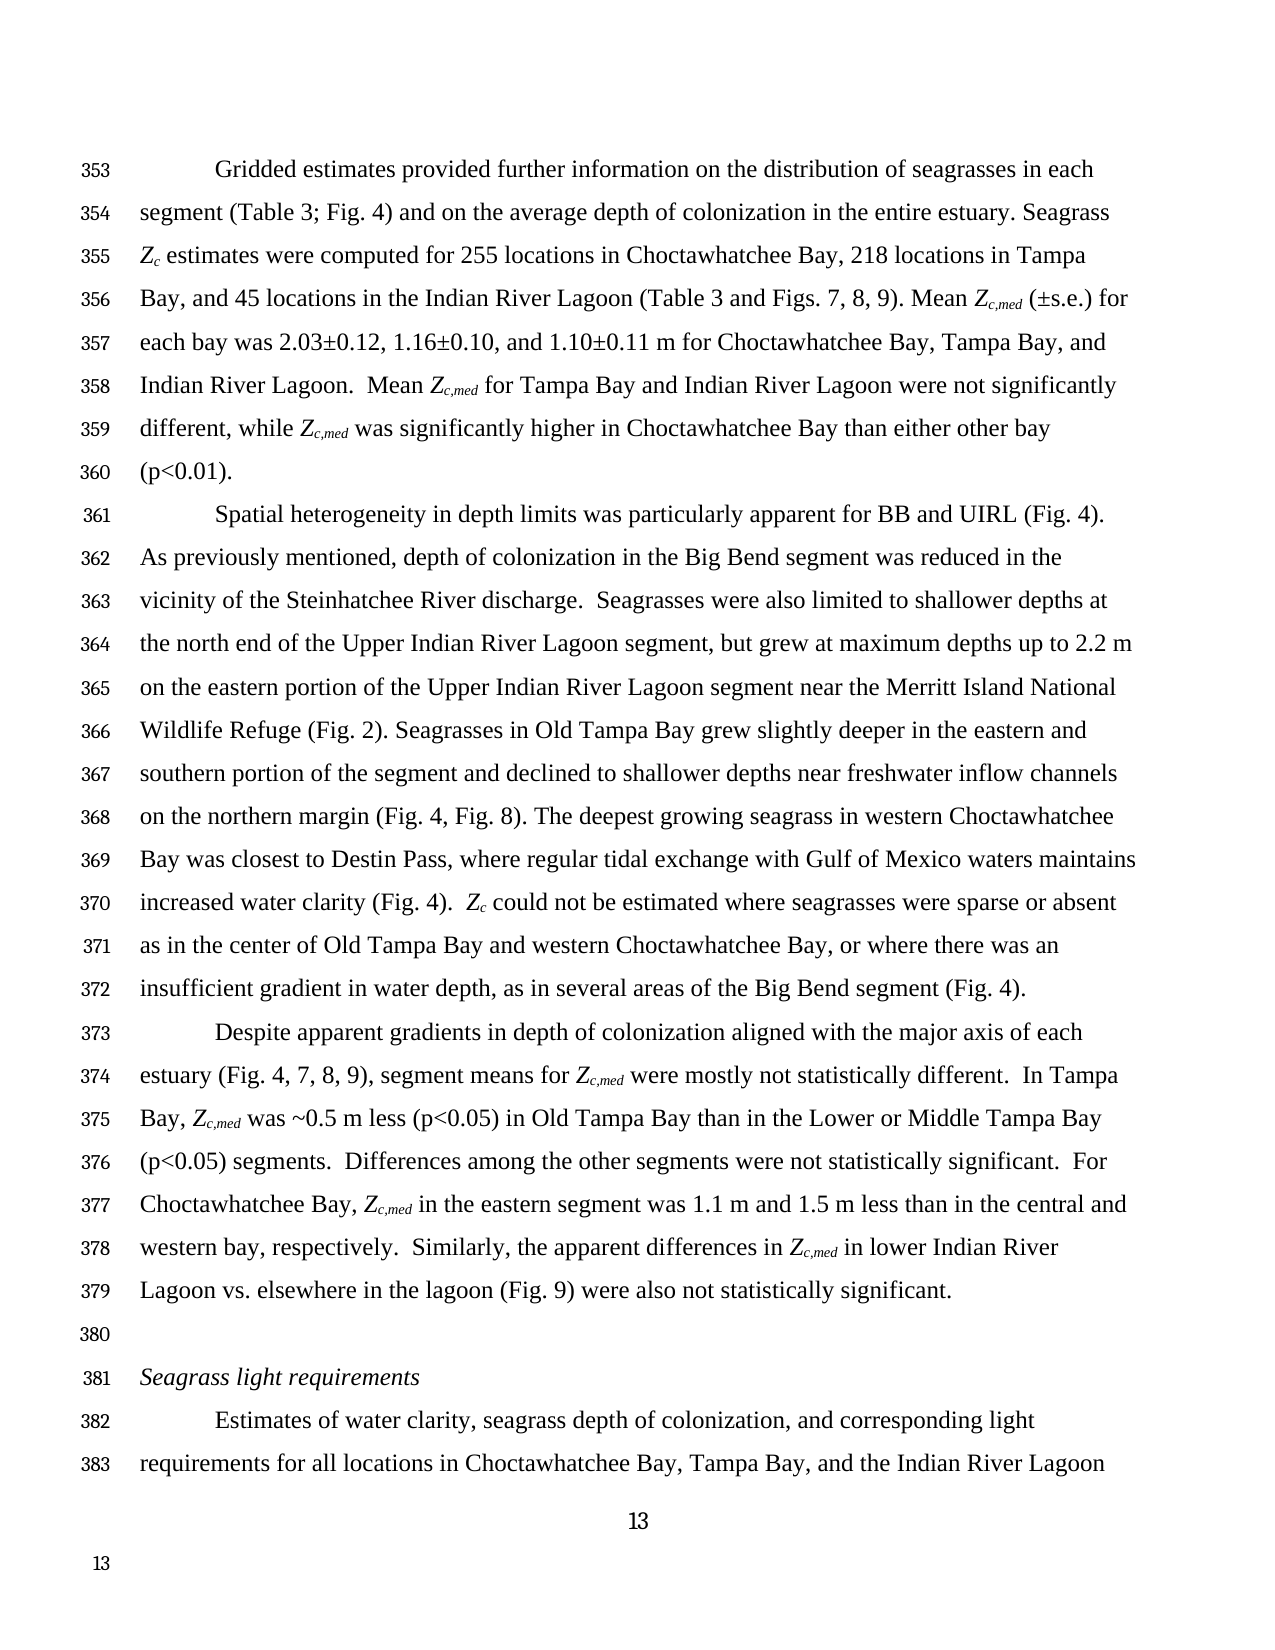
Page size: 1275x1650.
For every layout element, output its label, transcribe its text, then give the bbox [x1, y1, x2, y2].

text Seagrass light requirements [139, 1362, 1137, 1390]
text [139, 1405, 1137, 1477]
text Despite apparent gradients in depth of colonization aligned with the major axis of each estuary (Fig. 4, 7, 8, 9), segment means for Zc,med were mostly not statistically different. In Tampa Bay, Zc,med was ~0.5 m less (p<0.05) in Old Tampa Bay than in the Lower or Middle Tampa Bay (p<0.05) segments. Differences among the other segments were not statistically significant. For Choctawhatchee Bay, Zc,med in the eastern segment was 1.1 m and 1.5 m less than in the central and western bay, respectively. Similarly, the apparent differences in Zc,med in lower Indian River Lagoon vs. elsewhere in the lagoon (Fig. 9) were also not statistically significant. [139, 1017, 1137, 1304]
text Spatial heterogeneity in depth limits was particularly apparent for BB and UIRL (Fig. 4). As previously mentioned, depth of colonization in the Big Bend segment was reduced in the vicinity of the Steinhatchee River discharge. Seagrasses were also limited to shallower depths at the north end of the Upper Indian River Lagoon segment, but grew at maximum depths up to 2.2 m on the eastern portion of the Upper Indian River Lagoon segment near the Merritt Island National Wildlife Refuge (Fig. 2). Seagrasses in Old Tampa Bay grew slightly deeper in the eastern and southern portion of the segment and declined to shallower depths near freshwater inflow channels on the northern margin (Fig. 4, Fig. 8). The deepest growing seagrass in western Choctawhatchee Bay was closest to Destin Pass, where regular tidal exchange with Gulf of Mexico waters maintains increased water clarity (Fig. 4). Zc could not be estimated where seagrasses were sparse or absent as in the center of Old Tampa Bay and western Choctawhatchee Bay, or where there was an insufficient gradient in water depth, as in several areas of the Big Bend segment (Fig. 4). [139, 499, 1137, 1002]
text Gridded estimates provided further information on the distribution of seagrasses in each segment (Table 3; Fig. 4) and on the average depth of colonization in the entire estuary. Seagrass Zc estimates were computed for 255 locations in Choctawhatchee Bay, 218 locations in Tampa Bay, and 45 locations in the Indian River Lagoon (Table 3 and Figs. 7, 8, 9). Mean Zc,med (±s.e.) for each bay was 2.03±0.12, 1.16±0.10, and 1.10±0.11 m for Choctawhatchee Bay, Tampa Bay, and Indian River Lagoon. Mean Zc,med for Tampa Bay and Indian River Lagoon were not significantly different, while Zc,med was significantly higher in Choctawhatchee Bay than either other bay (p<0.01). [139, 154, 1137, 485]
